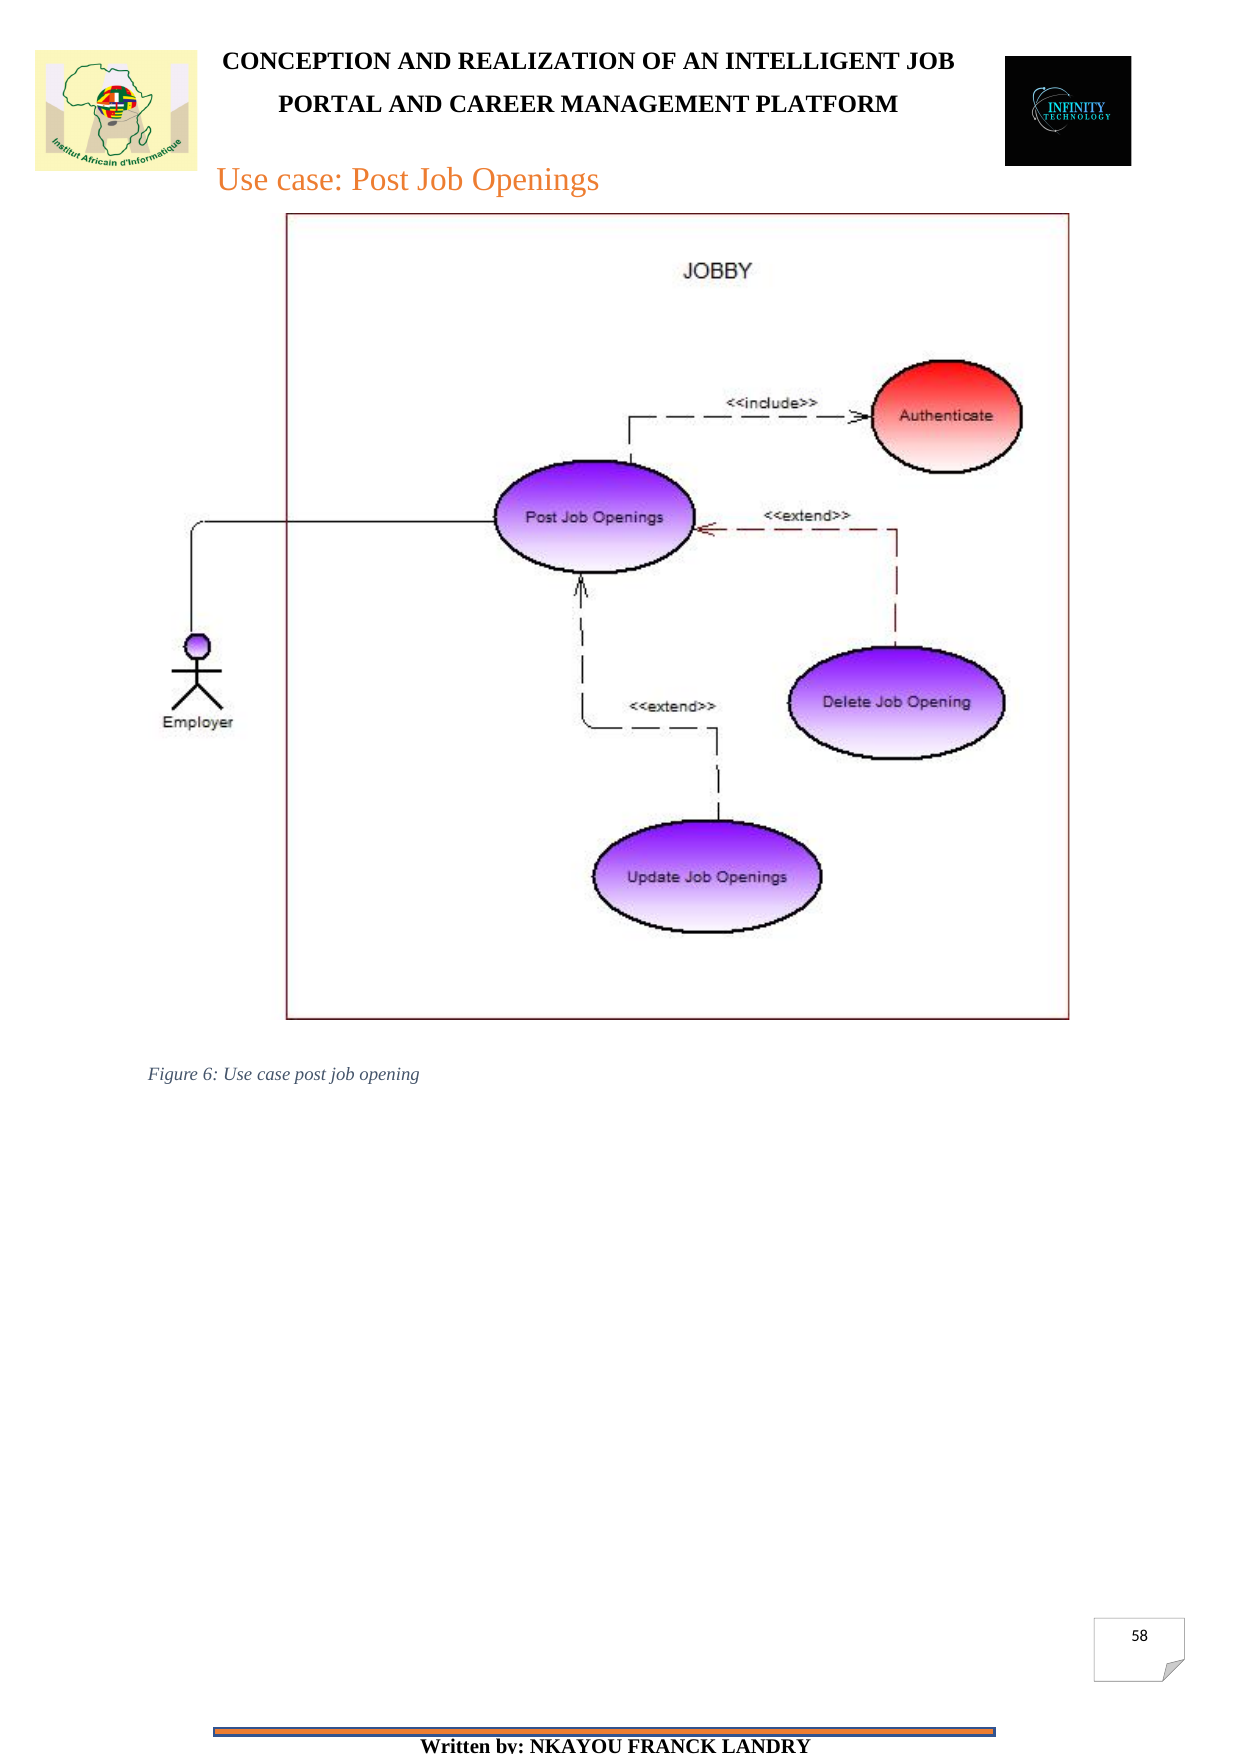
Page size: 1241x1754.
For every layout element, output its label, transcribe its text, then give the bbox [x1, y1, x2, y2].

picture [35, 50, 198, 171]
text Figure 6: Use case post job opening [148, 1062, 1093, 1084]
picture [1005, 56, 1132, 166]
picture [147, 213, 1070, 1020]
